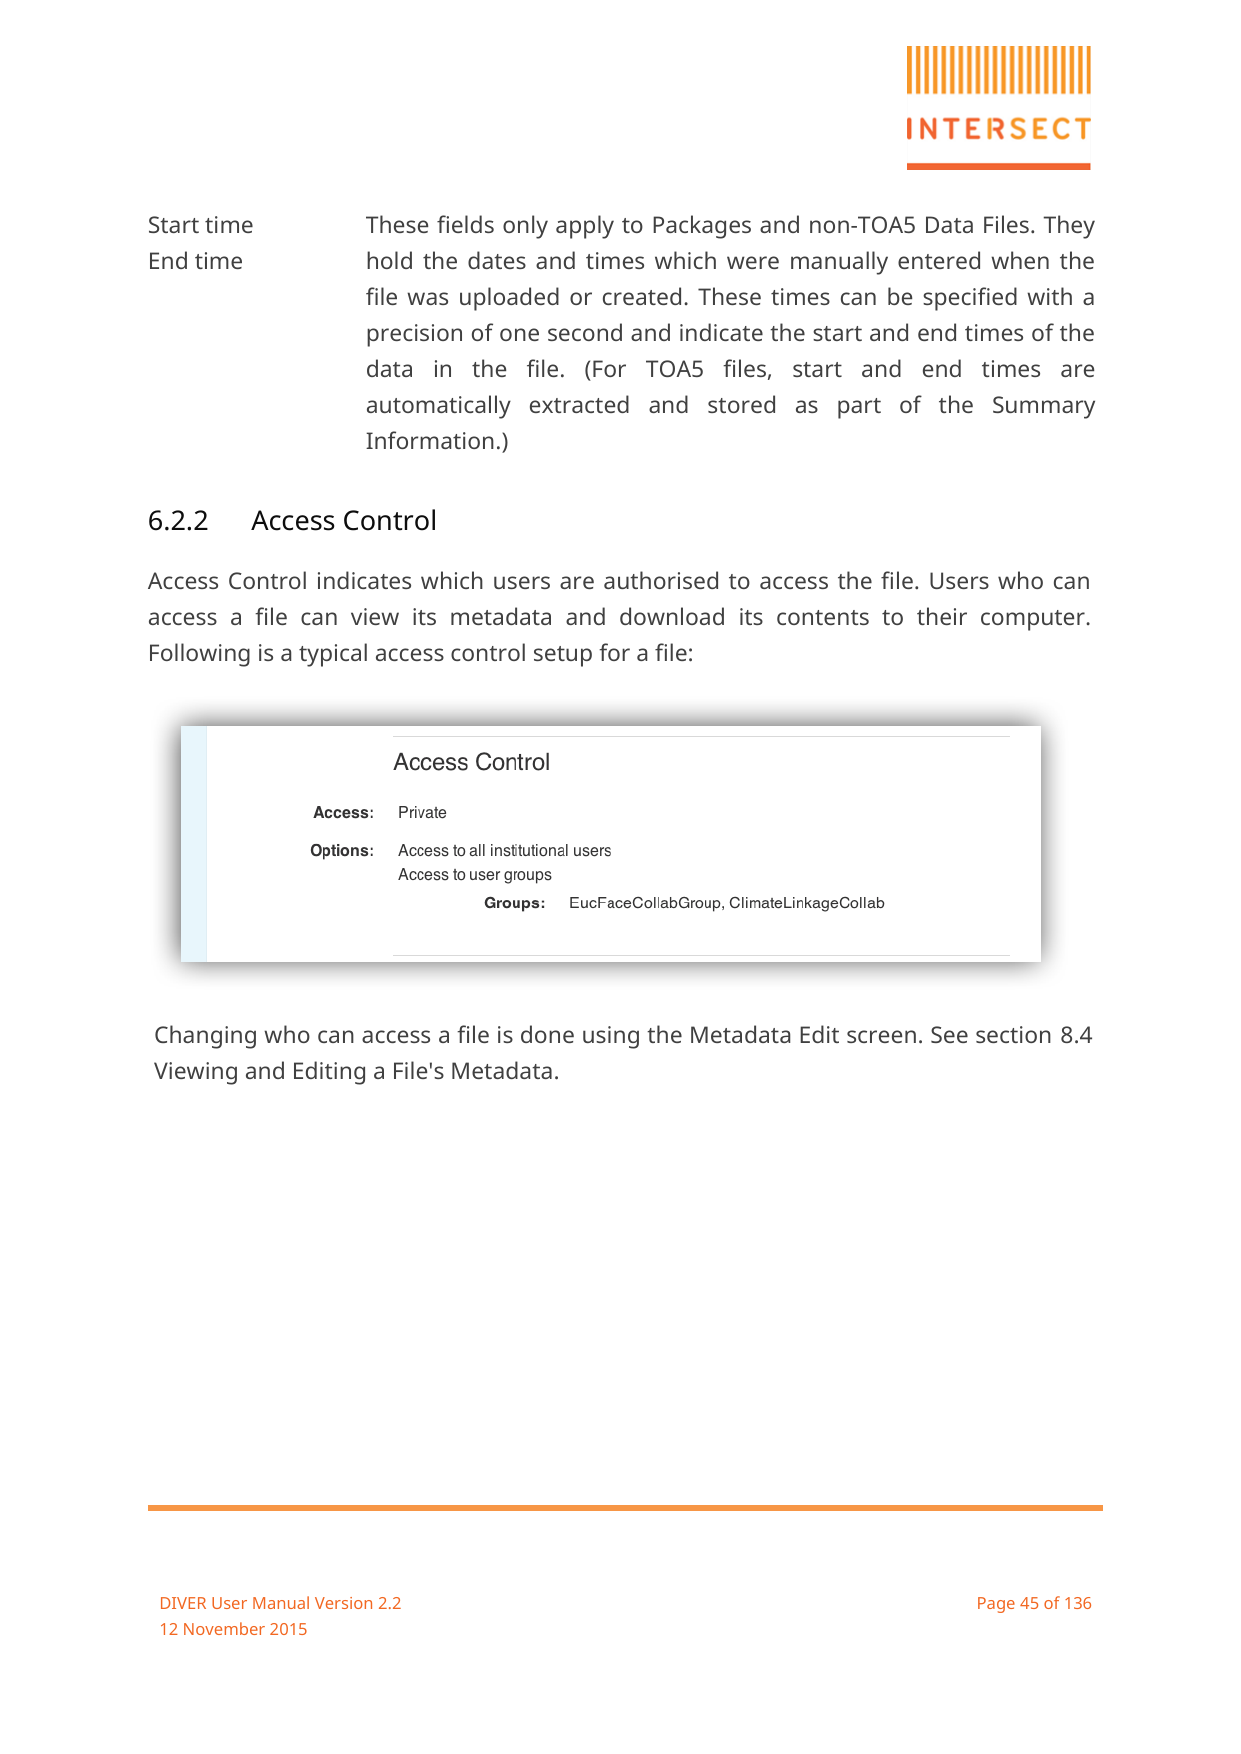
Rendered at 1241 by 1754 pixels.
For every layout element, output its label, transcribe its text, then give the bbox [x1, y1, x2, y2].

picture [181, 726, 1041, 962]
table_cell These fields only apply to Packages and non-TOA5 Data Files. They hold the dates and times which were manually entered when the file was uploaded or created. These times can be specified with a precision of one second and indicate the start and end times of the data in the file. (For TOA5 files, start and end times are automatically extracted and stored as part of the Summary Information.) [354, 197, 1107, 481]
text Changing who can access a file is done using the Metadata Edit screen. See section 8.4 Viewing and Editing a File's Metadata. [154, 1019, 1092, 1086]
subtitle Access Control [148, 501, 1092, 538]
picture [905, 44, 1093, 172]
table_cell Start time End time [136, 197, 354, 481]
text Access Control indicates which users are authorised to access the file. Users who can access a file can view its metadata and download its contents to their computer. Following is a typical access control setup for a file: [148, 565, 1092, 668]
